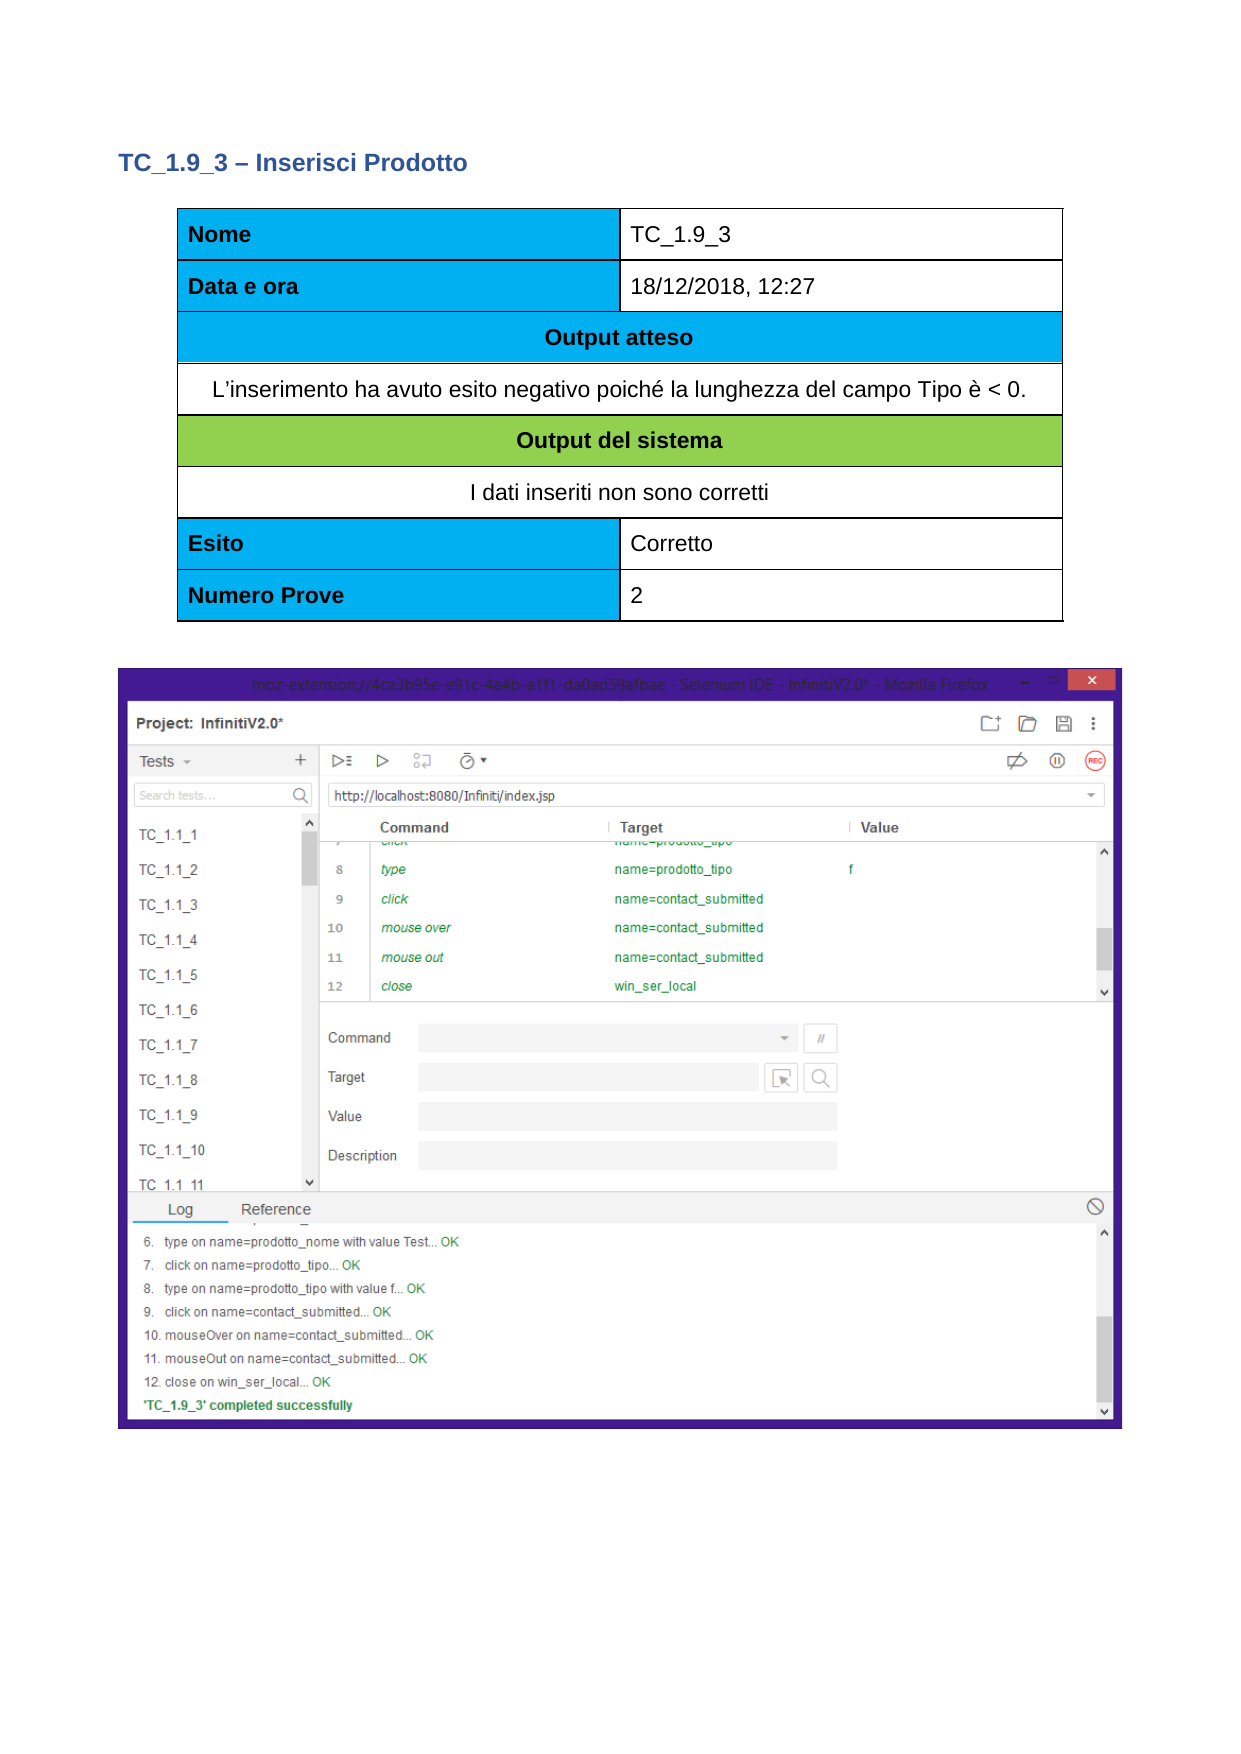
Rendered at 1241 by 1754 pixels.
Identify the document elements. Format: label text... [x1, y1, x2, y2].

table_cell 18/12/2018, 12:27 [621, 261, 1062, 311]
table_cell I dati inseriti non sono corretti [178, 467, 1062, 517]
table_header TC_1.9_3 [621, 209, 1062, 259]
table_header Nome [178, 209, 619, 259]
subtitle TC_1.9_3 – Inserisci Prodotto [118, 148, 1122, 176]
table_cell Numero Prove [178, 570, 619, 620]
table_cell Output del sistema [178, 416, 1062, 466]
table_cell L’inserimento ha avuto esito negativo poiché la lunghezza del campo Tipo è < 0. [178, 364, 1062, 414]
table_cell Data e ora [178, 261, 619, 311]
picture [118, 668, 1123, 1429]
table_cell 2 [621, 570, 1062, 620]
table_cell Corretto [621, 519, 1062, 569]
table_cell Output atteso [178, 312, 1062, 362]
table_cell Esito [178, 519, 619, 569]
